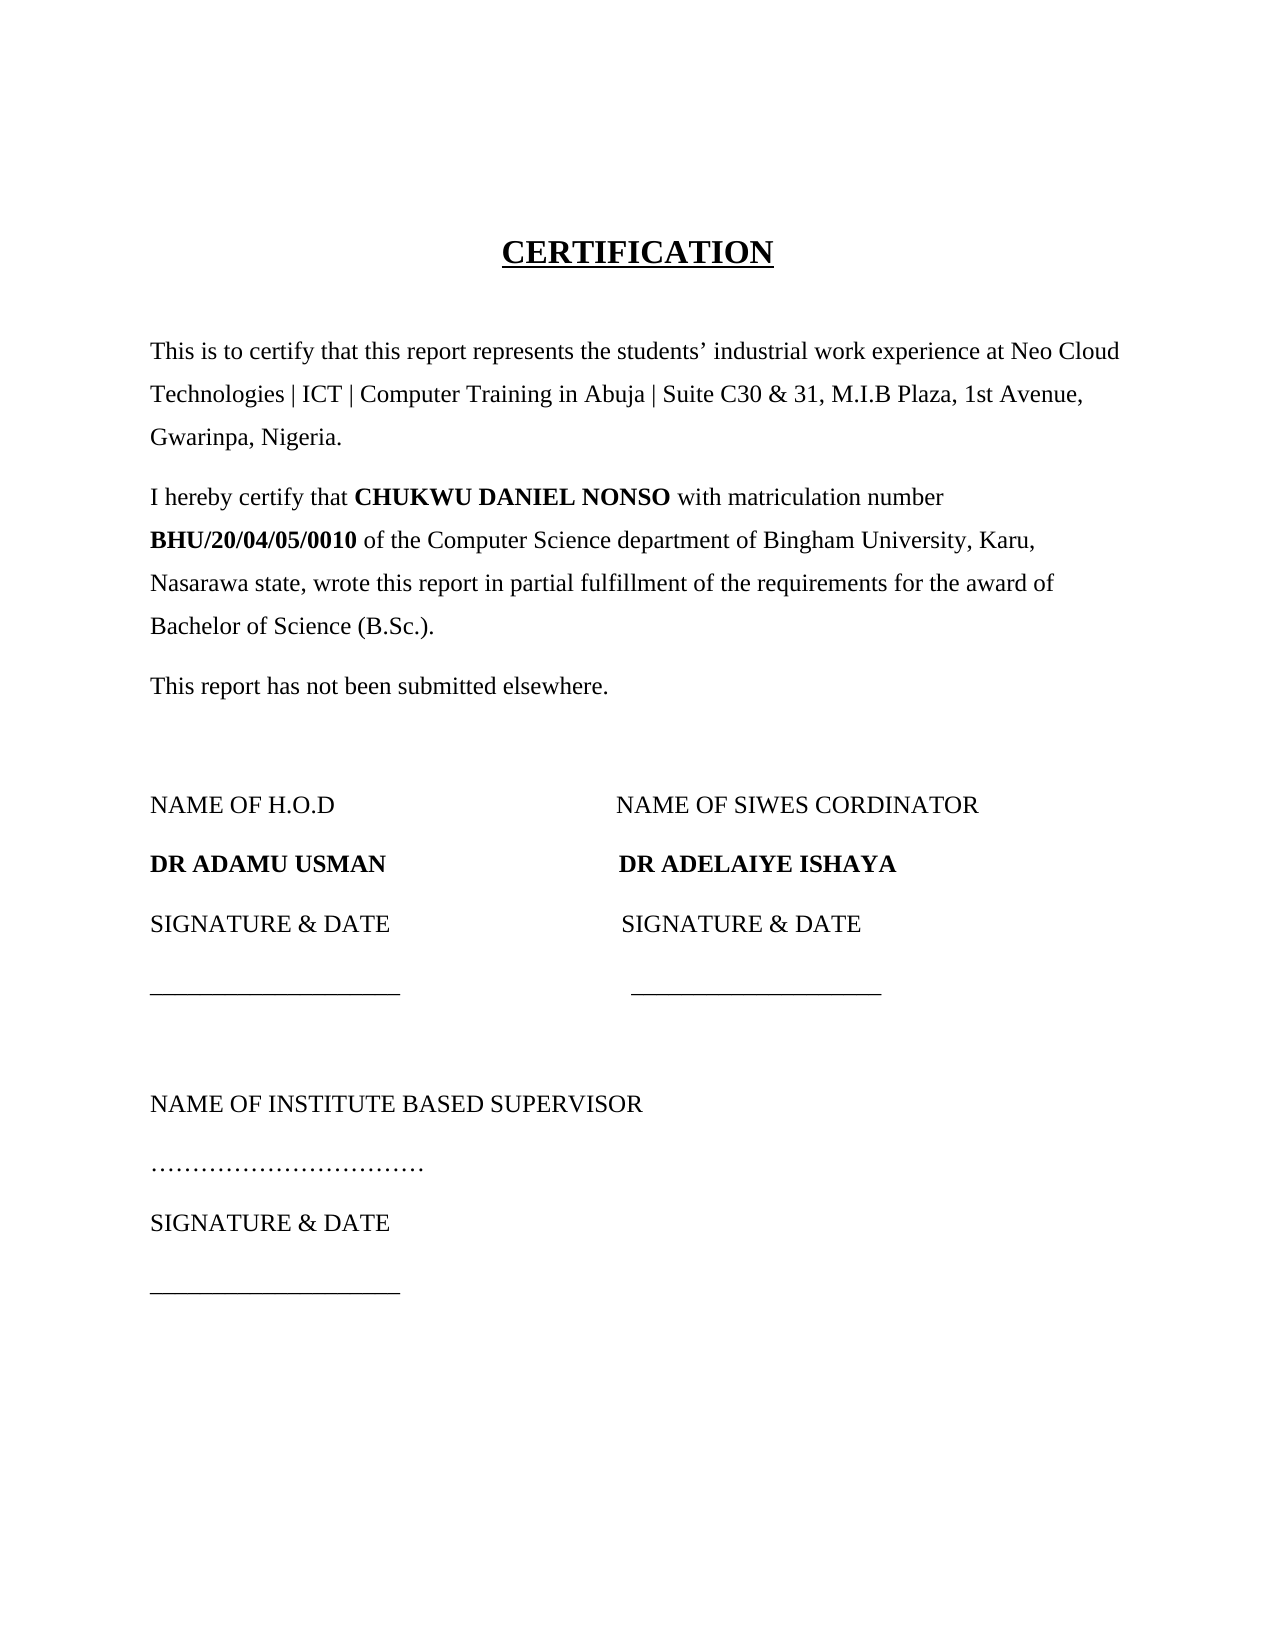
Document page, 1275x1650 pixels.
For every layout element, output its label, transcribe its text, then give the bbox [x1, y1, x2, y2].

text SIGNATURE & DATE [150, 1208, 1125, 1237]
text This report has not been submitted elsewhere. [150, 671, 1125, 700]
text NAME OF H.O.D NAME OF SIWES CORDINATOR [150, 790, 1125, 818]
text I hereby certify that CHUKWU DANIEL NONSO with matriculation number BHU/20/04/05/0010 of the Computer Science department of Bingham University, Karu, Nasarawa state, wrote this report in partial fulfillment of the requirements for the award of Bachelor of Science (B.Sc.). [150, 482, 1125, 640]
text ____________________ ____________________ [150, 969, 1125, 998]
text NAME OF INSTITUTE BASED SUPERVISOR [150, 1089, 1125, 1117]
text This is to certify that this report represents the students’ industrial work experience at Neo Cloud Technologies | ICT | Computer Training in Abuja | Suite C30 & 31, M.I.B Plaza, 1st Avenue, Gwarinpa, Nigeria. [150, 336, 1125, 451]
subtitle CERTIFICATION [150, 232, 1125, 271]
text DR ADAMU USMAN DR ADELAIYE ISHAYA [150, 849, 1125, 878]
text …………………………… [150, 1148, 1125, 1177]
text SIGNATURE & DATE SIGNATURE & DATE [150, 909, 1125, 938]
text ____________________ [150, 1268, 1125, 1297]
